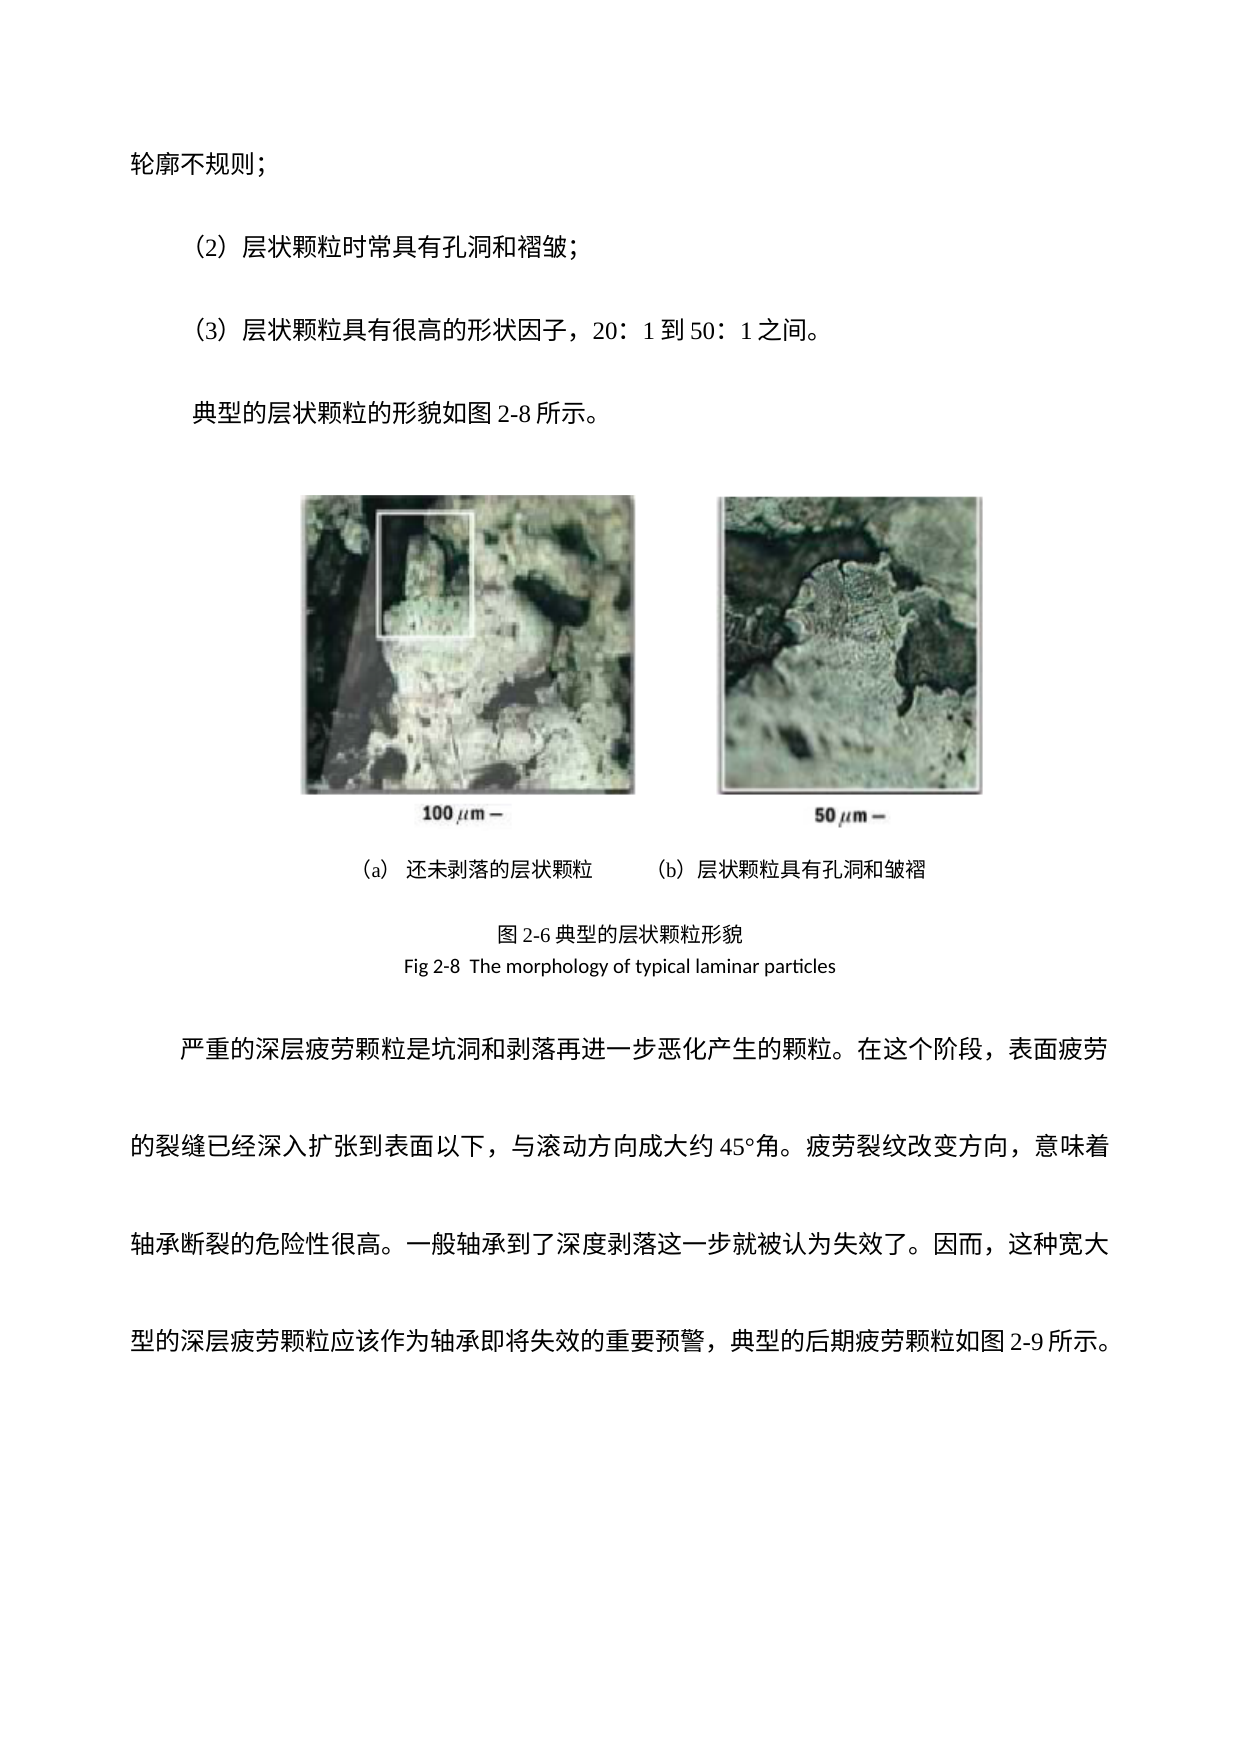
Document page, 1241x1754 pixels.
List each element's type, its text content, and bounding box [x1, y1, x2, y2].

text （3）层状颗粒具有很高的形状因子，20：1到50：1之间。 [130, 296, 1110, 361]
text Fig 2-8 The morphology of typical laminar particles [130, 950, 1110, 982]
text 严重的深层疲劳颗粒是坑洞和剥落再进一步恶化产生的颗粒。在这个阶段，表面疲劳的裂缝已经深入扩张到表面以下，与滚动方向成大约45°角。疲劳裂纹改变方向，意味着轴承断裂的危险性很高。一般轴承到了深度剥落这一步就被认为失效了。因而，这种宽大型的深层疲劳颗粒应该作为轴承即将失效的重要预警，典型的后期疲劳颗粒如图2-9所示。 [130, 1015, 1110, 1372]
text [130, 130, 1110, 195]
text 典型的层状颗粒的形貌如图2-8所示。 [130, 379, 1110, 444]
picture [299, 495, 985, 834]
text （a） 还未剥落的层状颗粒 （b）层状颗粒具有孔洞和皱褶 [130, 852, 1110, 885]
text （2）层状颗粒时常具有孔洞和褶皱； [130, 213, 1110, 278]
